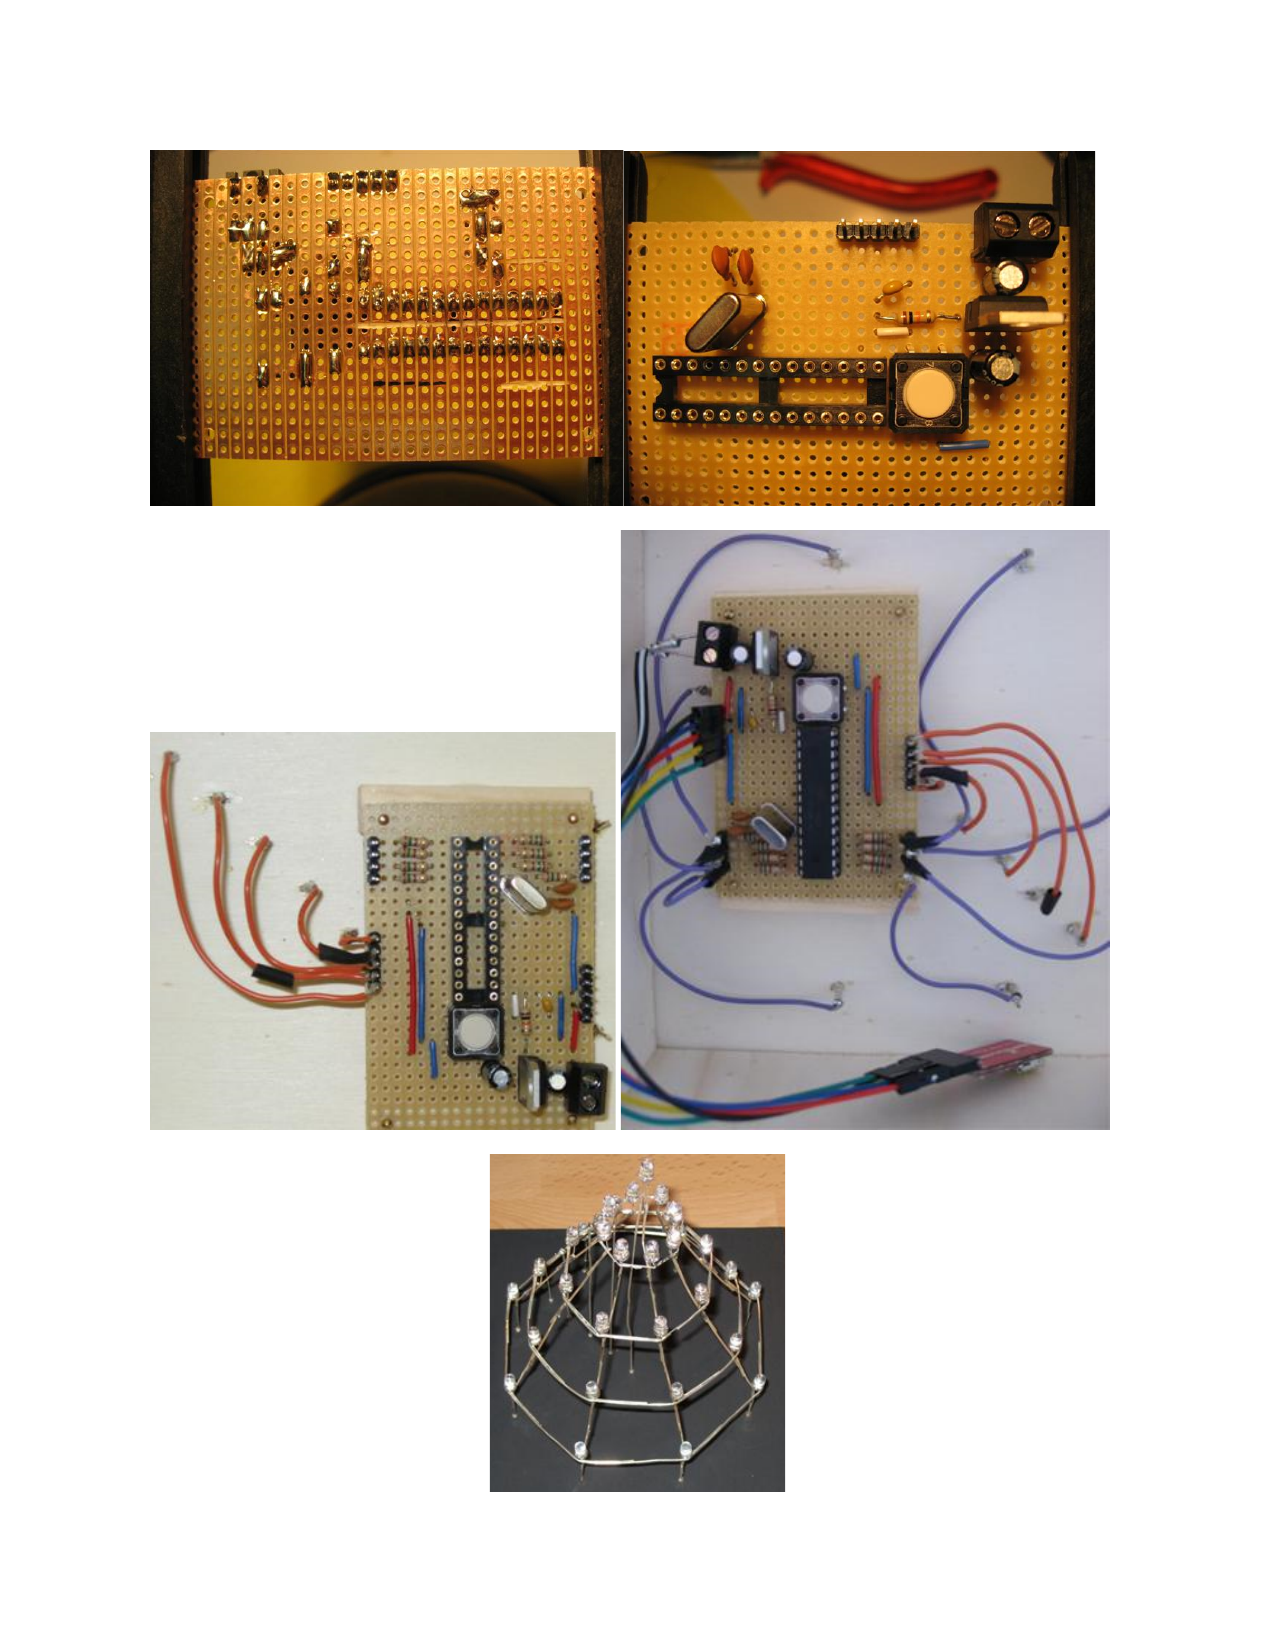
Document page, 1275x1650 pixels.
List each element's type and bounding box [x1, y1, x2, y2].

picture [489, 1154, 786, 1492]
picture [150, 150, 1096, 506]
picture [620, 530, 1110, 1130]
picture [150, 732, 616, 1130]
